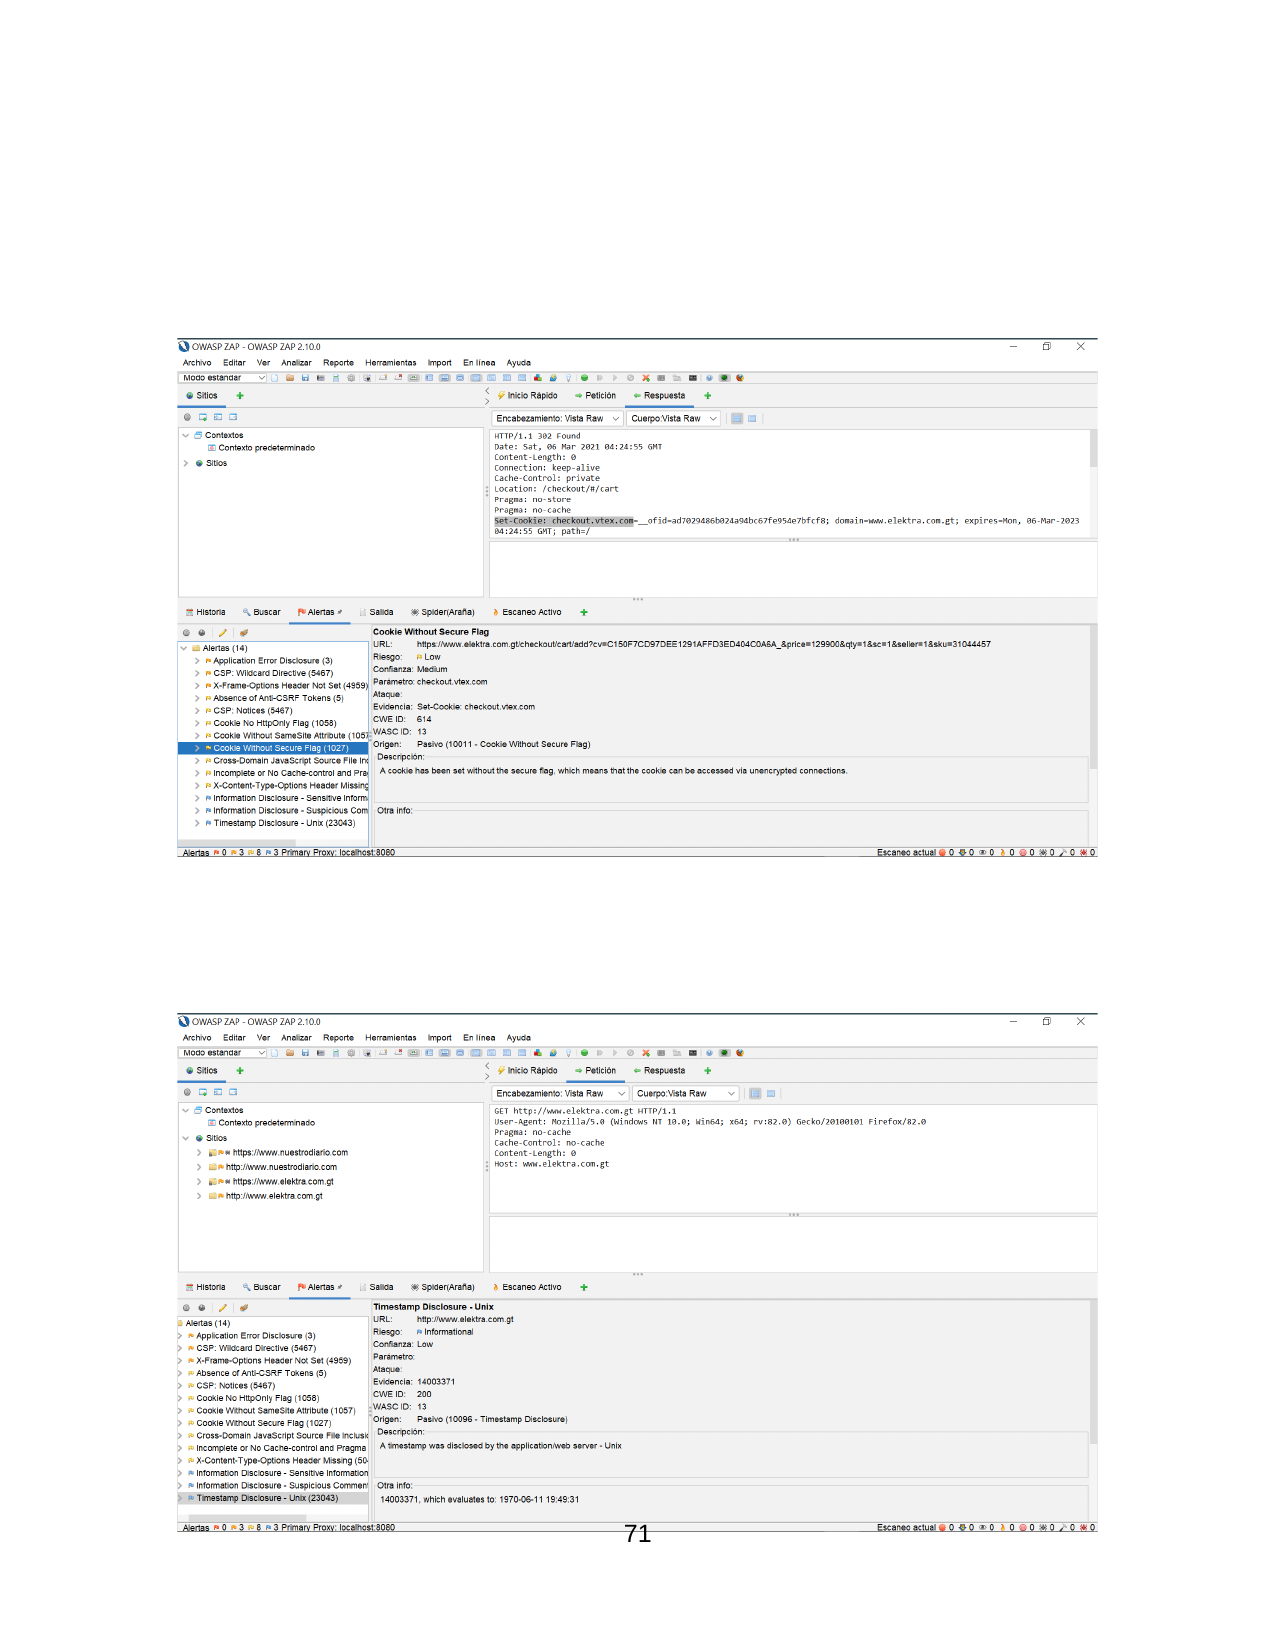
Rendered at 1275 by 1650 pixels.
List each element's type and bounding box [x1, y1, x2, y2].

picture [177, 338, 1098, 857]
picture [177, 1013, 1098, 1532]
